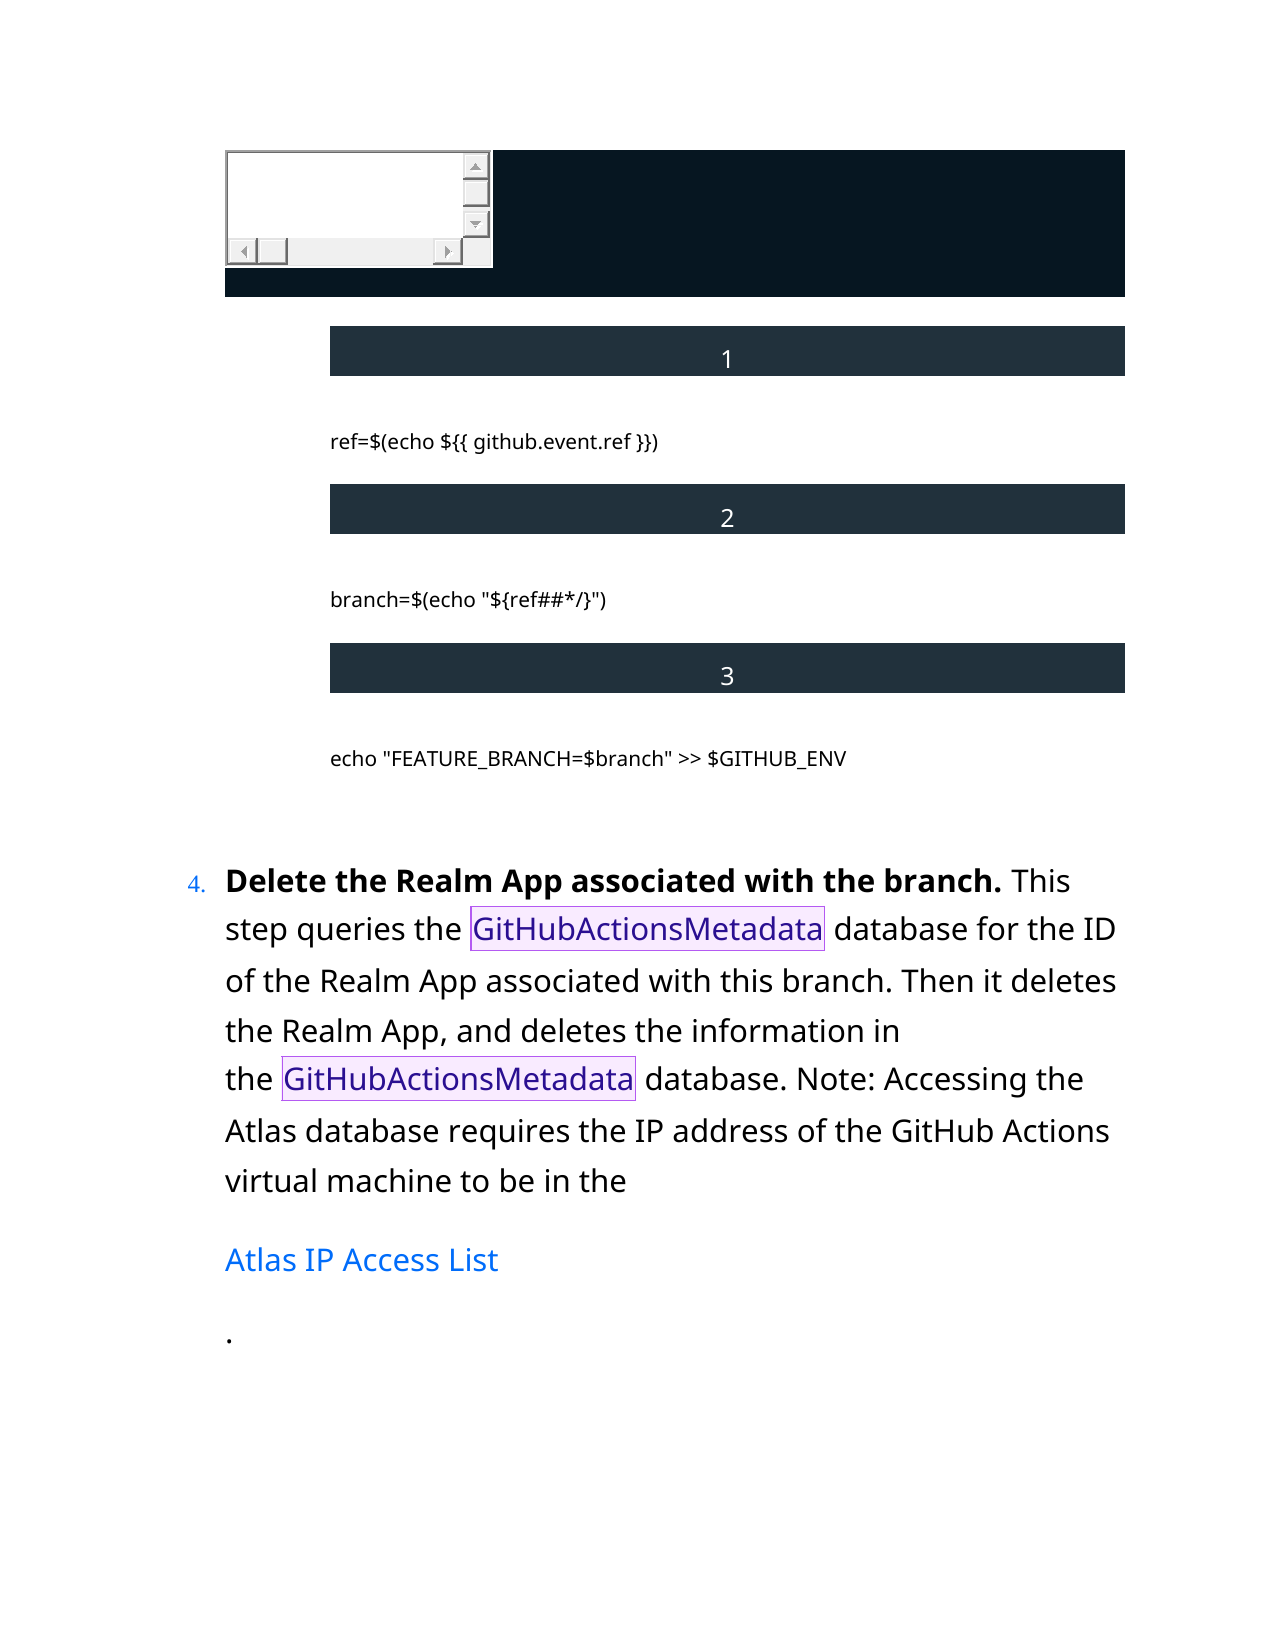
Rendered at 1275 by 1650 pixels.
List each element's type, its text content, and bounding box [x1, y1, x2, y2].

text ref=$(echo ${{ github.event.ref }}) [330, 405, 1125, 455]
text 3 [330, 643, 1125, 693]
text Atlas IP Access List [225, 1231, 1125, 1281]
text . [225, 1310, 1125, 1352]
text 1 [330, 326, 1125, 376]
text 2 [330, 484, 1125, 534]
list Delete the Realm App associated with the branch. This step queries the GitHubActionsMetadata database for the ID of the Realm App associated with this branch. Then it deletes the Realm App, and deletes the information in the GitHubActionsMetadata database. Note: Accessing the Atlas database requires the IP address of the GitHub Actions virtual machine to be in the [187, 851, 1125, 1201]
text echo "FEATURE_BRANCH=$branch" >> $GITHUB_ENV [330, 722, 1125, 772]
text branch=$(echo "${ref##*/}") [330, 564, 1125, 614]
